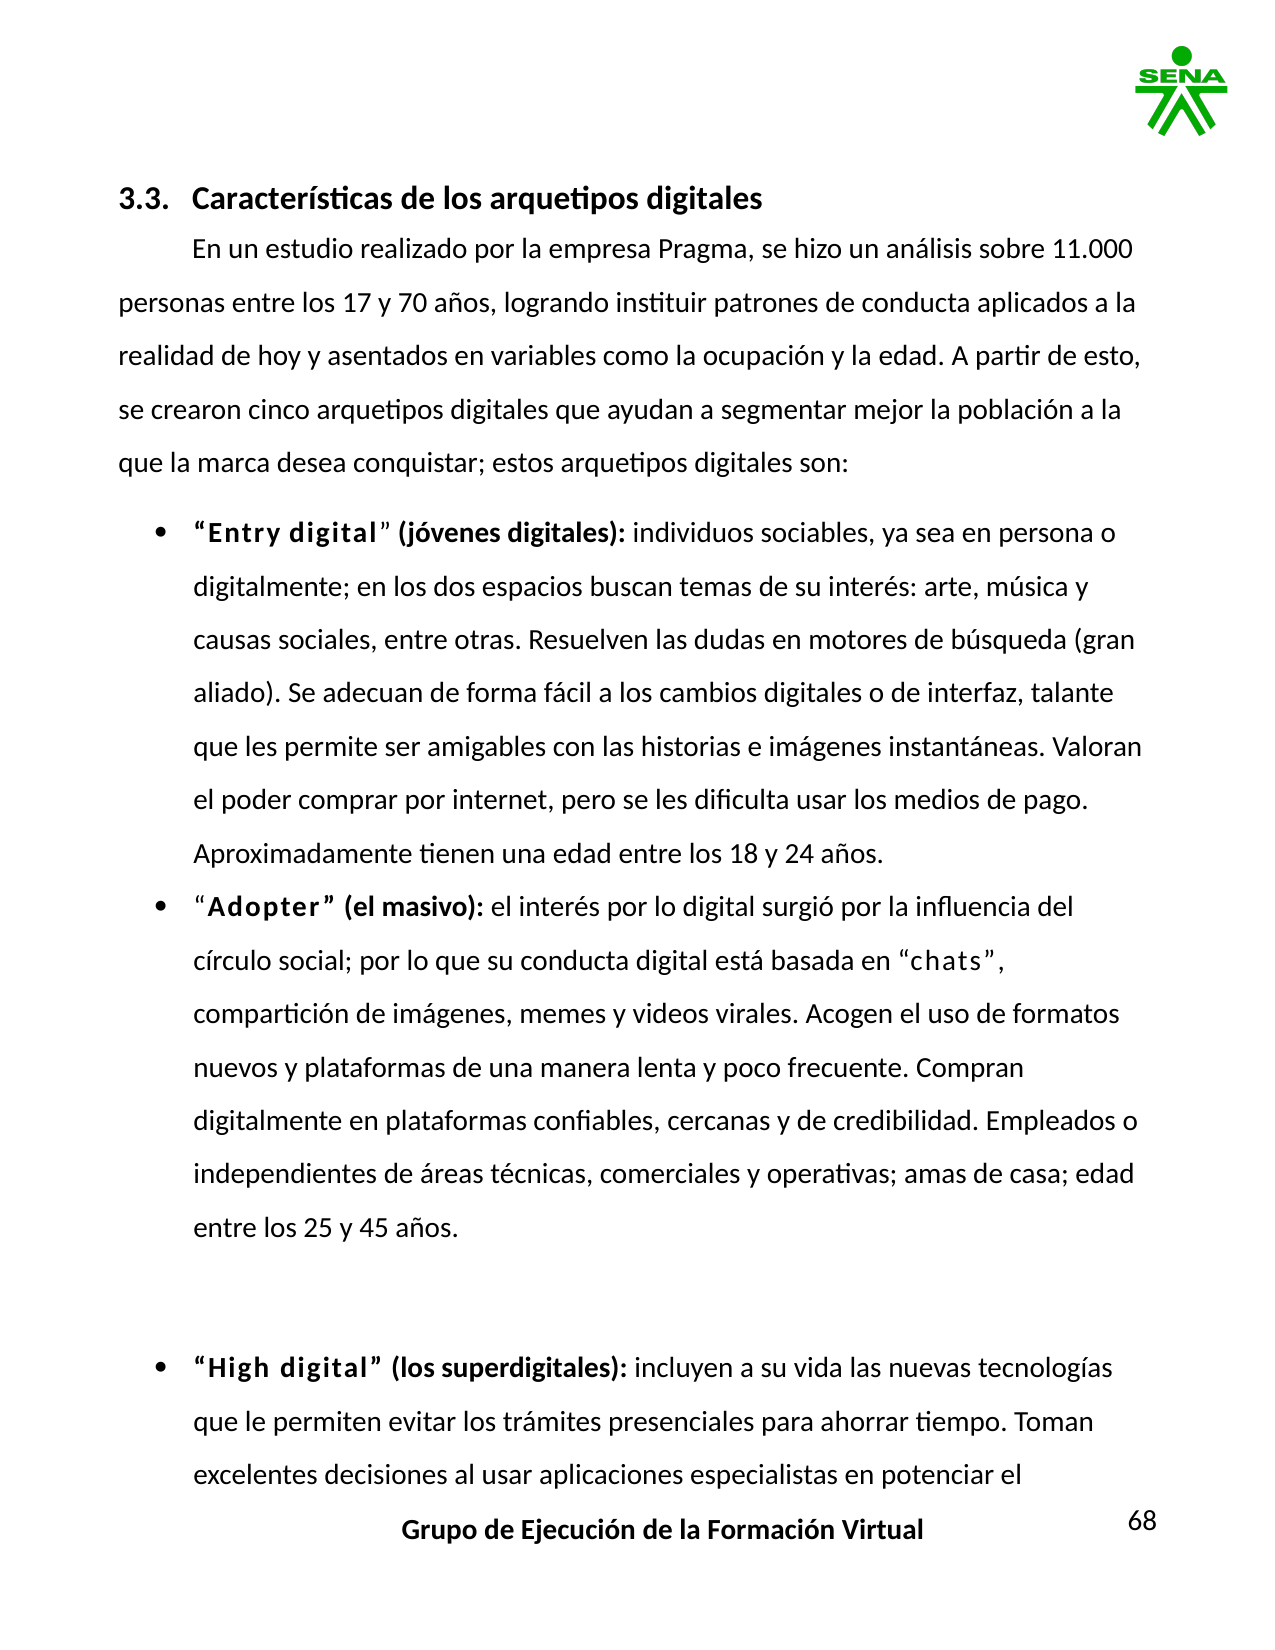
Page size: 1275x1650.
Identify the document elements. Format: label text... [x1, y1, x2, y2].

list “Adopter” (el masivo): el interés por lo digital surgió por la influencia del círculo social; por lo que su conducta digital está basada en “chats”, compartición de imágenes, memes y videos virales. Acogen el uso de formatos nuevos y plataformas de una manera lenta y poco frecuente. Compran digitalmente en plataformas confiables, cercanas y de credibilidad. Empleados o independientes de áreas técnicas, comerciales y operativas; amas de casa; edad entre los 25 y 45 años. [156, 888, 1157, 1244]
list “Entry digital” (jóvenes digitales): individuos sociables, ya sea en persona o digitalmente; en los dos espacios buscan temas de su interés: arte, música y causas sociales, entre otras. Resuelven las dudas en motores de búsqueda (gran aliado). Se adecuan de forma fácil a los cambios digitales o de interfaz, talante que les permite ser amigables con las historias e imágenes instantáneas. Valoran el poder comprar por internet, pero se les dificulta usar los medios de pago. Aproximadamente tienen una edad entre los 18 y 24 años. [156, 514, 1157, 871]
text En un estudio realizado por la empresa Pragma, se hizo un análisis sobre 11.000 personas entre los 17 y 70 años, logrando instituir patrones de conducta aplicados a la realidad de hoy y asentados en variables como la ocupación y la edad. A partir de esto, se crearon cinco arquetipos digitales que ayudan a segmentar mejor la población a la que la marca desea conquistar; estos arquetipos digitales son: [118, 230, 1157, 480]
subtitle Características de los arquetipos digitales [118, 177, 1157, 218]
picture [1135, 46, 1228, 136]
